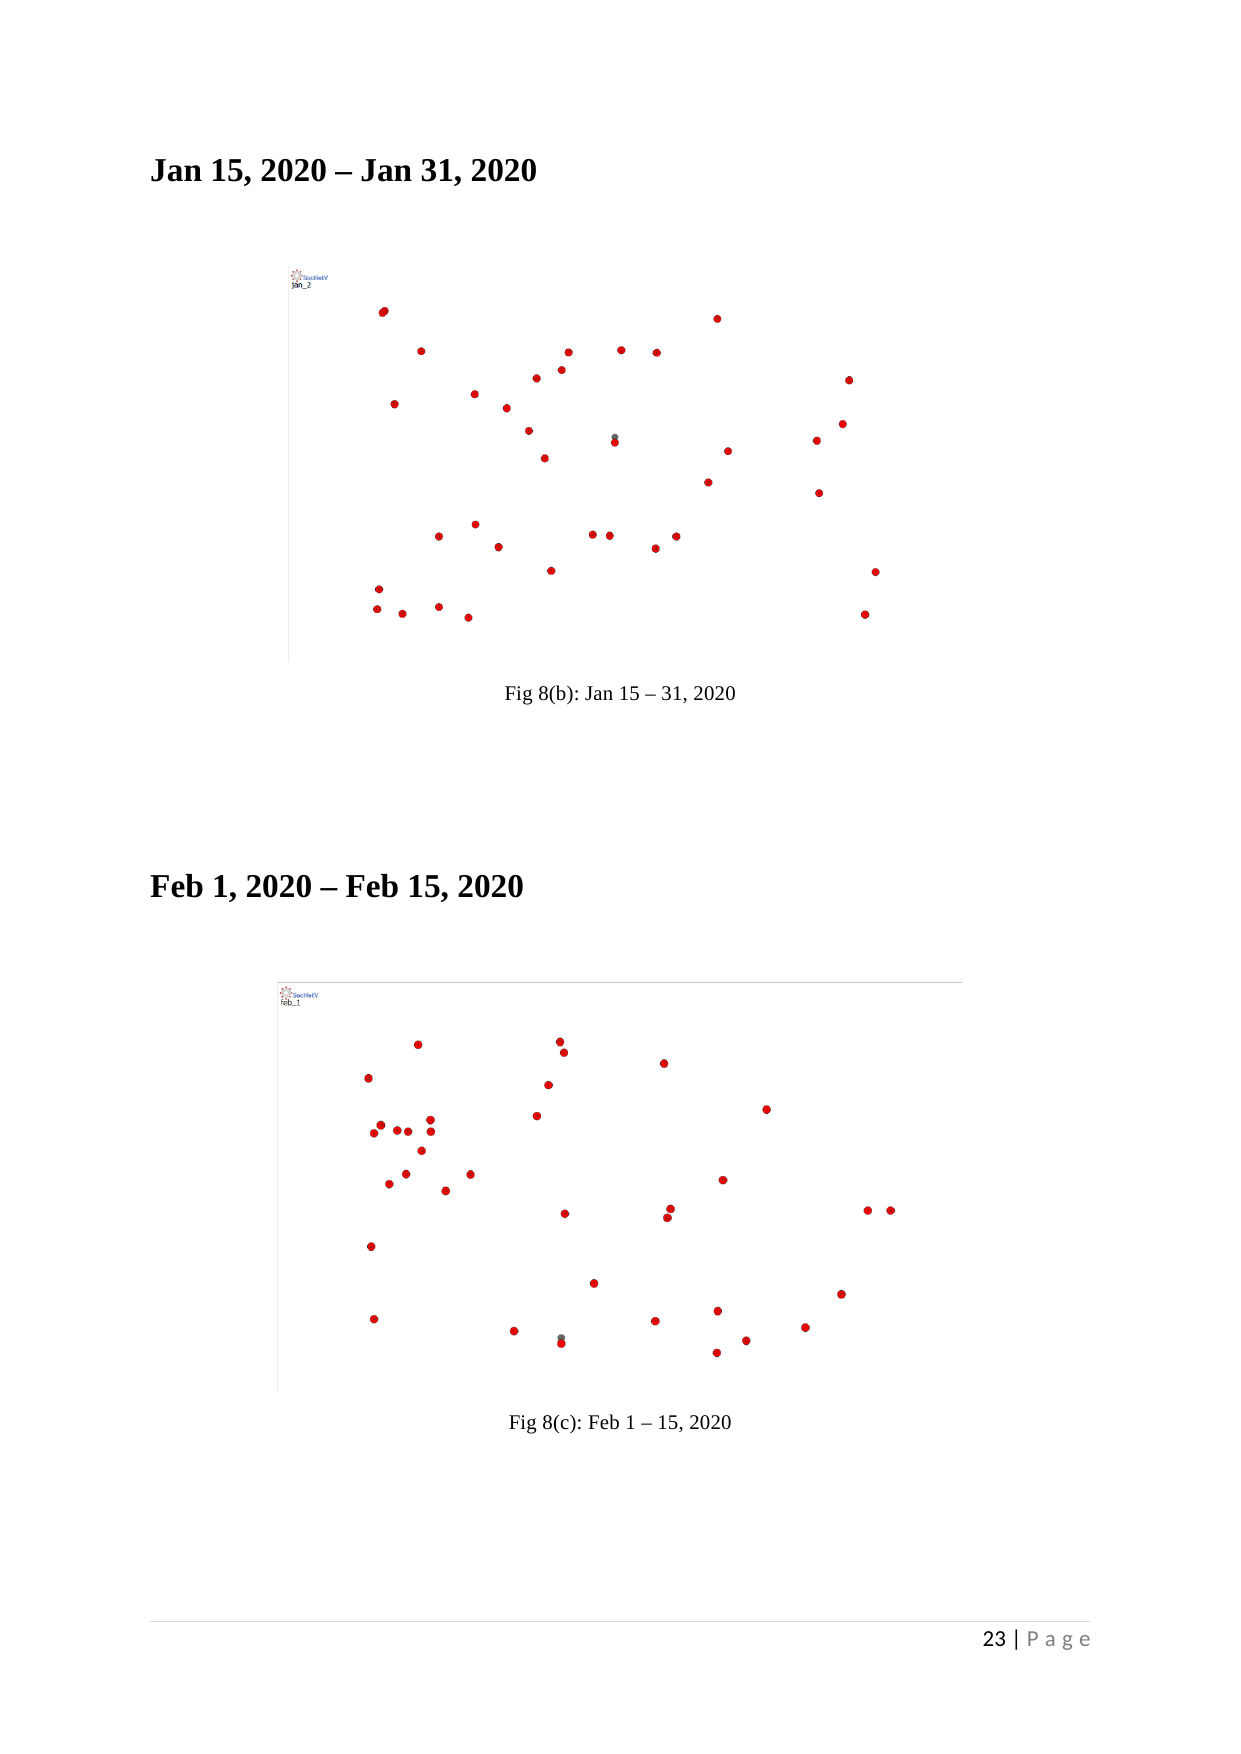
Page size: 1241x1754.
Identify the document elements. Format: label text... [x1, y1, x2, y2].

text Jan 15, 2020 – Jan 31, 2020 [150, 150, 1090, 188]
text Fig 8(b): Jan 15 – 31, 2020 [150, 681, 1090, 705]
text Feb 1, 2020 – Feb 15, 2020 [150, 867, 1090, 905]
text Fig 8(c): Feb 1 – 15, 2020 [150, 1410, 1090, 1434]
picture [277, 982, 963, 1392]
picture [288, 266, 952, 662]
